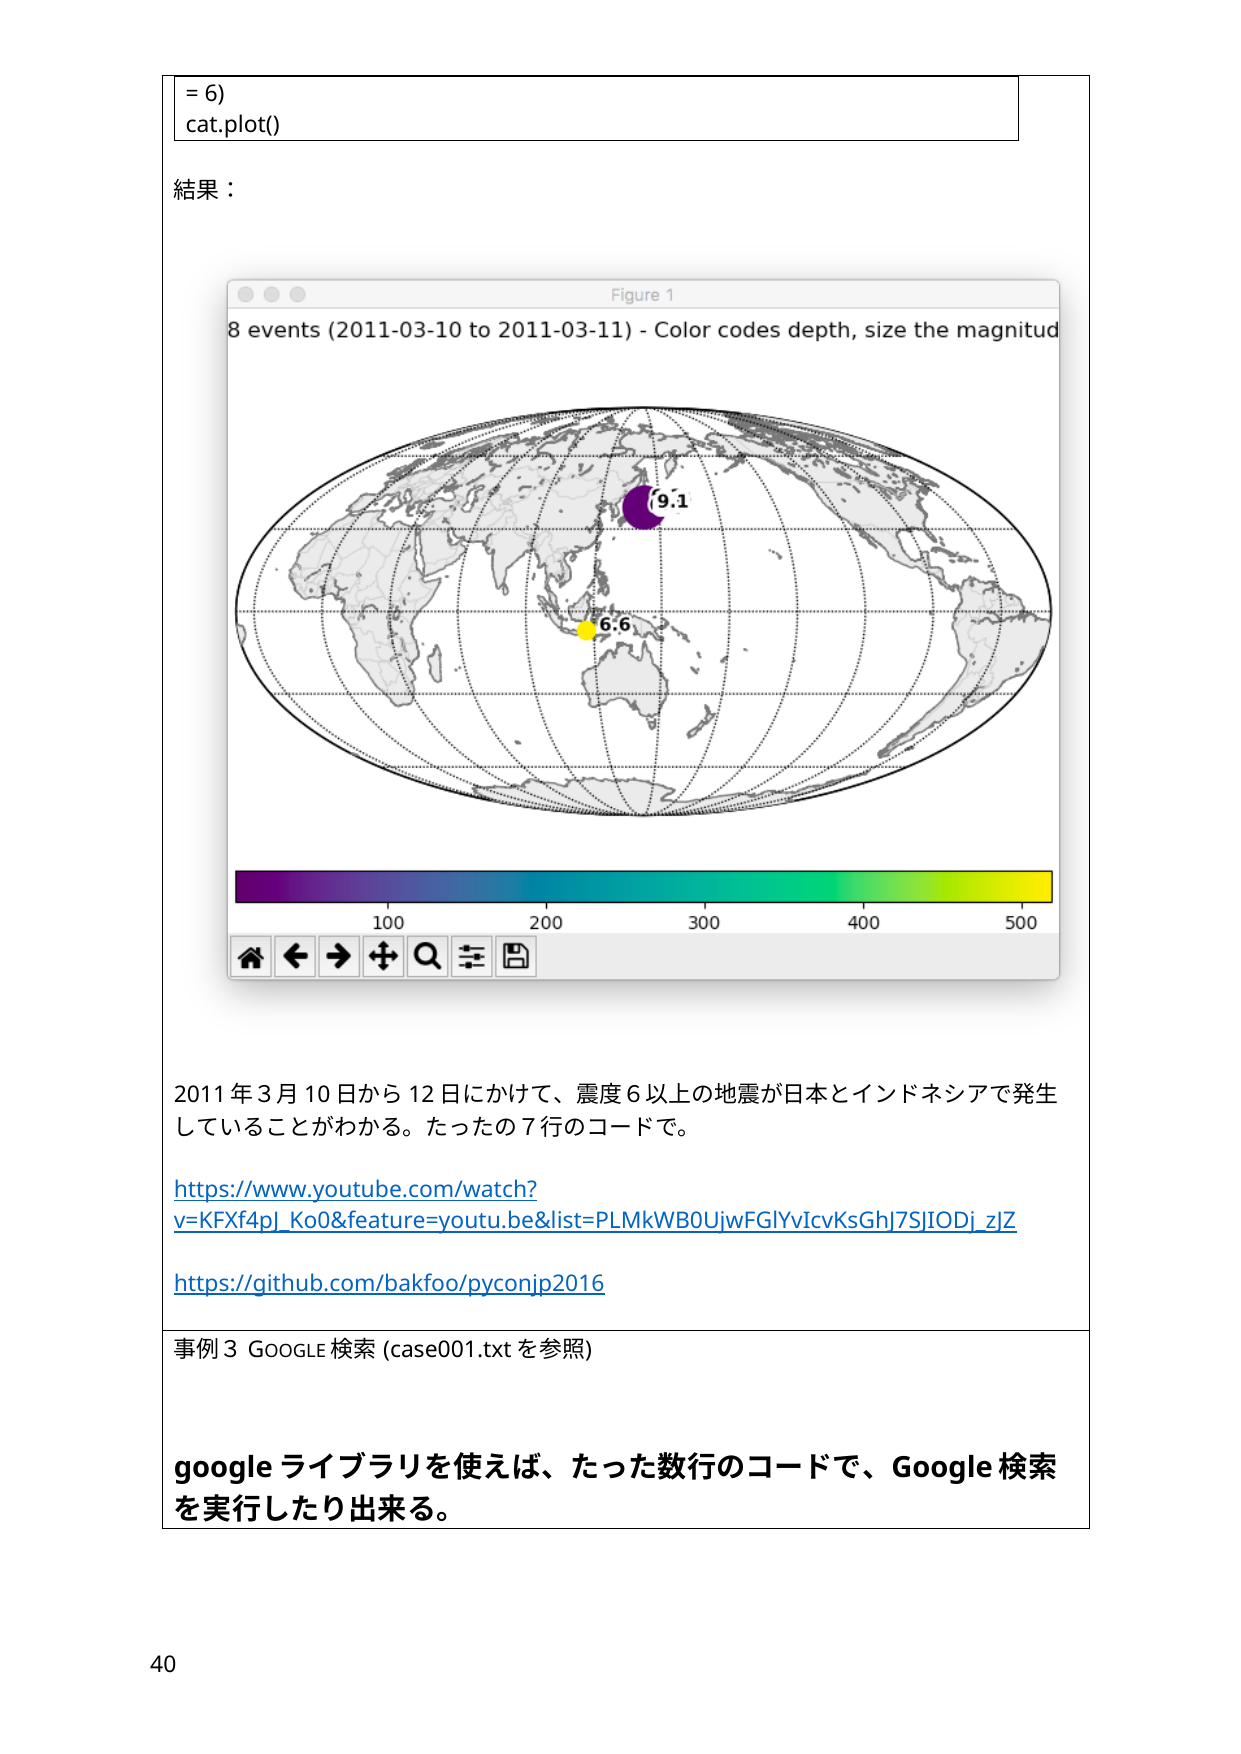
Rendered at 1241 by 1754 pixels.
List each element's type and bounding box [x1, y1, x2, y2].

table_cell [163, 1331, 1089, 1528]
table_cell [163, 76, 1089, 1329]
picture [173, 236, 1090, 1045]
